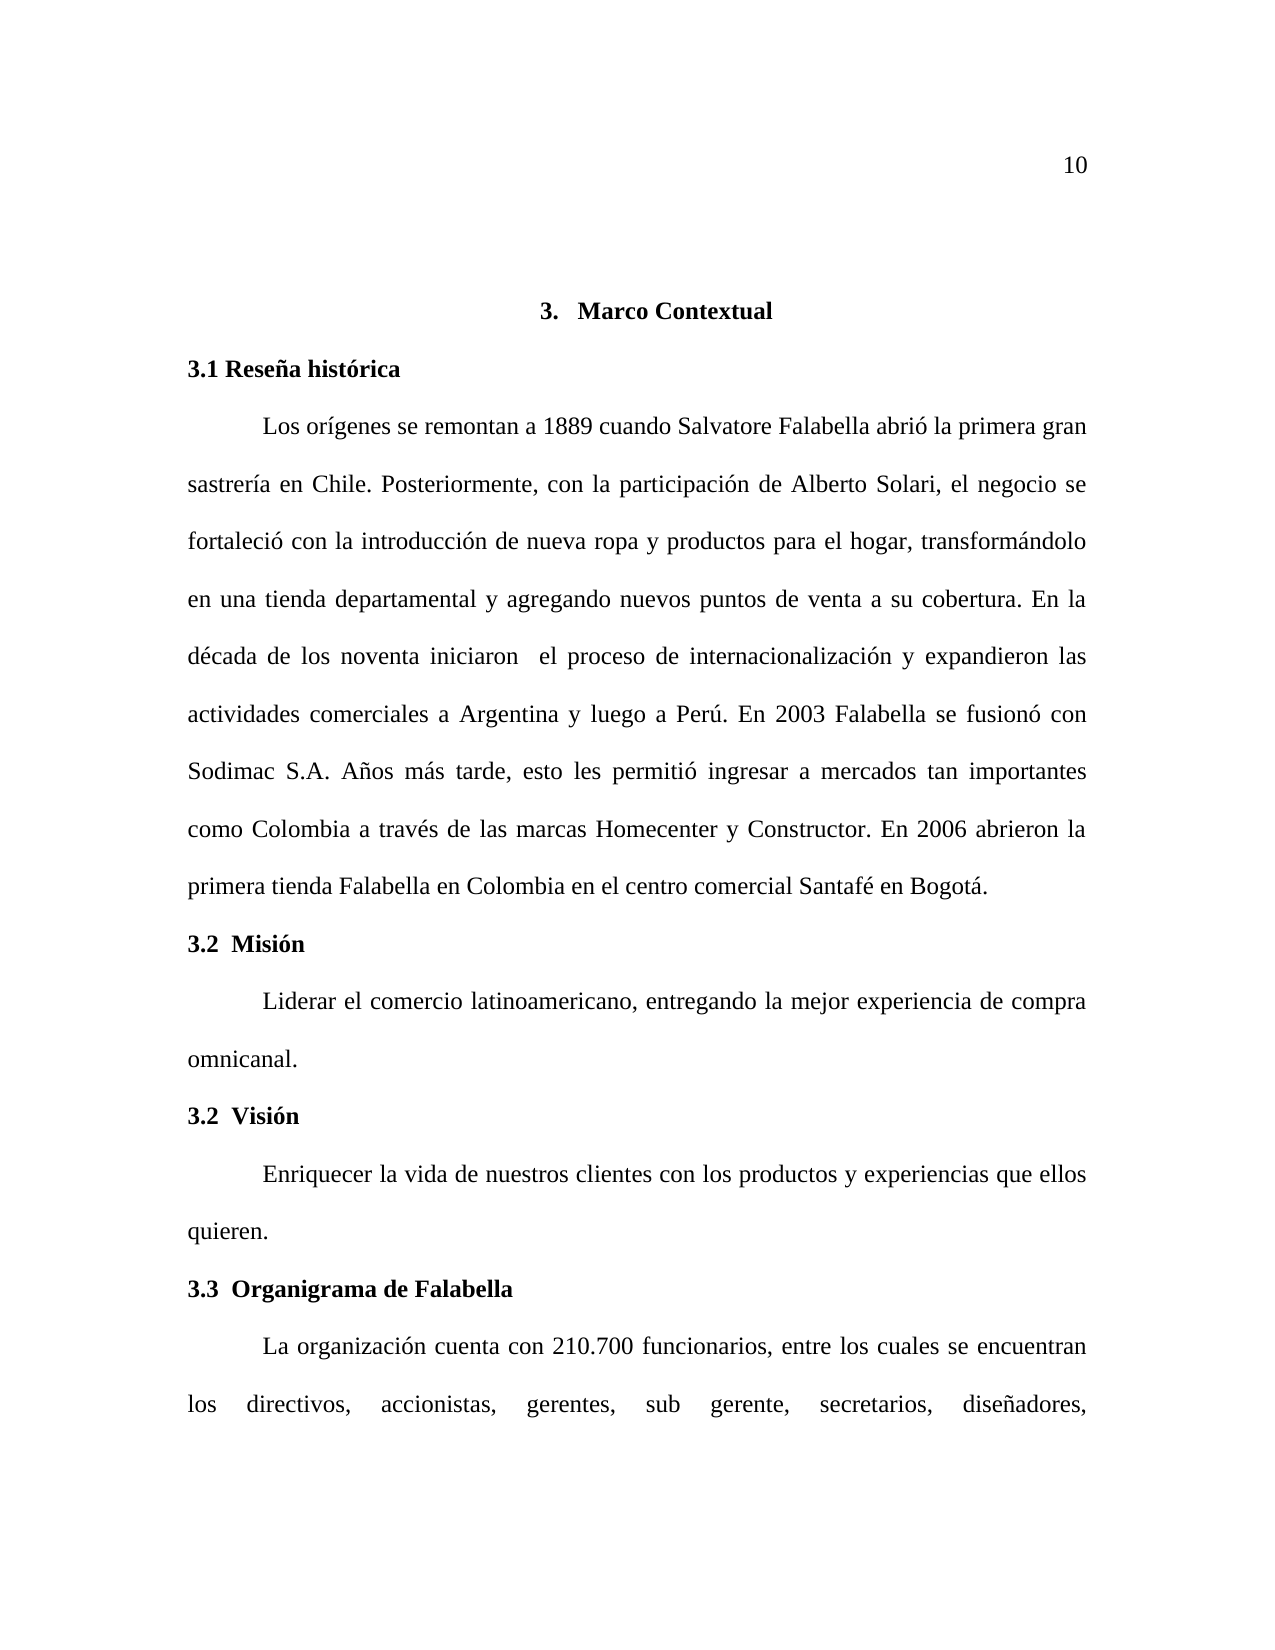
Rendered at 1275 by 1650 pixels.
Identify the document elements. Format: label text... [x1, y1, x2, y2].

text Liderar el comercio latinoamericano, entregando la mejor experiencia de compra omnicanal. [187, 986, 1087, 1072]
subtitle 3.3 Organigrama de Falabella [187, 1274, 1087, 1302]
text Enriquecer la vida de nuestros clientes con los productos y experiencias que ellos quieren. [187, 1159, 1087, 1245]
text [187, 1331, 1087, 1417]
subtitle 3.1 Reseña histórica [187, 354, 1087, 382]
subtitle 3.2 Misión [187, 929, 1087, 957]
text Los orígenes se remontan a 1889 cuando Salvatore Falabella abrió la primera gran sastrería en Chile. Posteriormente, con la participación de Alberto Solari, el negocio se fortaleció con la introducción de nueva ropa y productos para el hogar, transformándolo en una tienda departamental y agregando nuevos puntos de venta a su cobertura. En la década de los noventa iniciaron el proceso de internacionalización y expandieron las actividades comerciales a Argentina y luego a Perú. En 2003 Falabella se fusionó con Sodimac S.A. Años más tarde, esto les permitió ingresar a mercados tan importantes como Colombia a través de las marcas Homecenter y Constructor. En 2006 abrieron la primera tienda Falabella en Colombia en el centro comercial Santafé en Bogotá. [187, 411, 1087, 900]
subtitle Marco Contextual [225, 296, 1087, 325]
subtitle 3.2 Visión [187, 1101, 1087, 1130]
